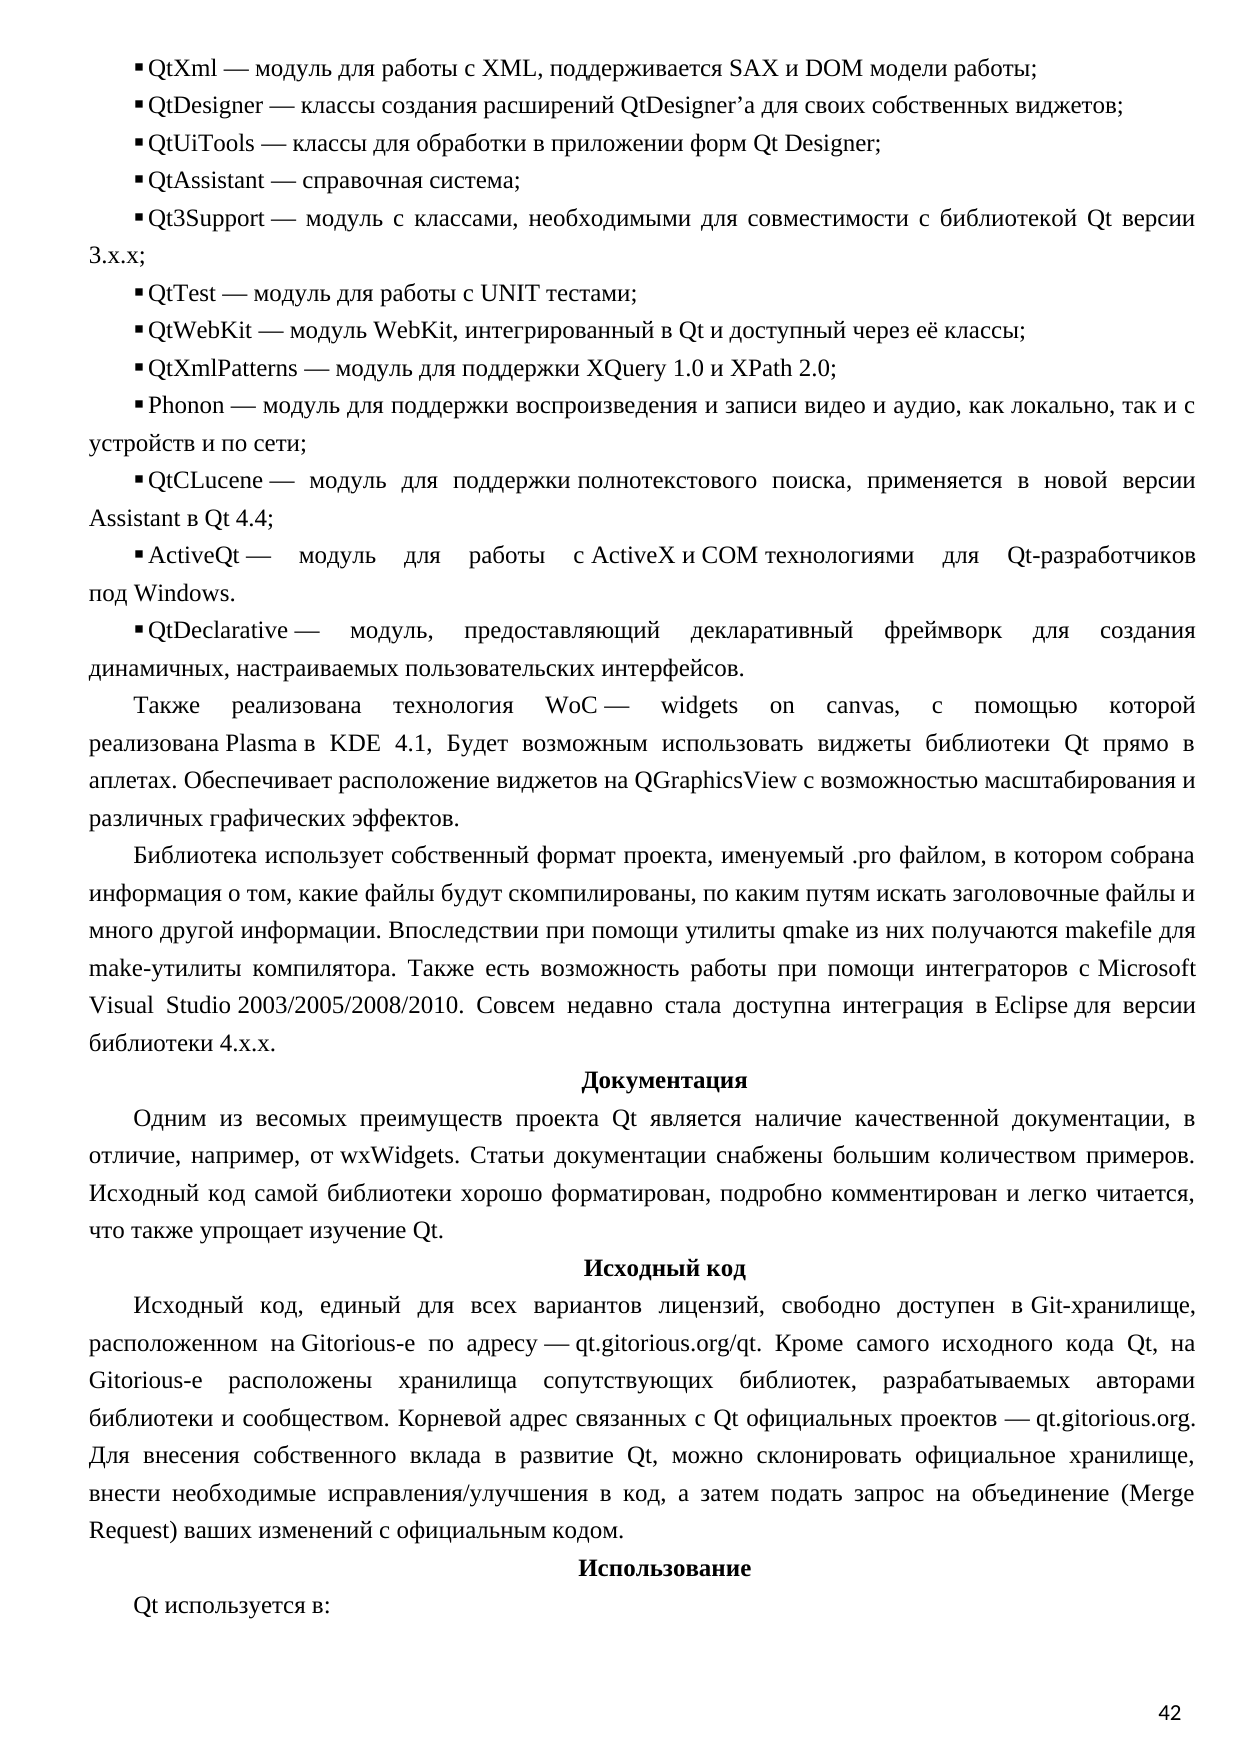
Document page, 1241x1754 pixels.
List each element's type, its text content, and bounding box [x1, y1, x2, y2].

text Также реализована технология WoC — widgets on canvas, с помощью которой реализована Plasma в KDE 4.1, Будет возможным использовать виджеты библиотеки Qt прямо в аплетах. Обеспечивает расположение виджетов на QGraphicsView с возможностью масштабирования и различных графических эффектов. [89, 682, 1196, 832]
list QtTest — модуль для работы с UNIT тестами; [89, 269, 1196, 307]
text Qt используется в: [89, 1582, 1196, 1619]
text Документация [89, 1057, 1196, 1094]
text Одним из весомых преимуществ проекта Qt является наличие качественной документации, в отличие, например, от wxWidgets. Статьи документации снабжены большим количеством примеров. Исходный код самой библиотеки хорошо форматирован, подробно комментирован и легко читается, что также упрощает изучение Qt. [89, 1094, 1196, 1244]
list QtUiTools — классы для обработки в приложении форм Qt Designer; [89, 119, 1196, 157]
list QtDesigner — классы создания расширений QtDesigner’а для своих собственных виджетов; [89, 82, 1196, 119]
list Phonon — модуль для поддержки воспроизведения и записи видео и аудио, как локально, так и с устройств и по сети; [89, 382, 1196, 457]
list QtXml — модуль для работы с XML, поддерживается SAX и DOM модели работы; [89, 44, 1196, 82]
text Исходный код [89, 1244, 1196, 1282]
list QtCLucene — модуль для поддержки полнотекстового поиска, применяется в новой версии Assistant в Qt 4.4; [89, 457, 1196, 532]
list ActiveQt — модуль для работы с ActiveX и COM технологиями для Qt-разработчиков под Windows. [89, 532, 1196, 607]
text Библиотека использует собственный формат проекта, именуемый .pro файлом, в котором собрана информация о том, какие файлы будут скомпилированы, по каким путям искать заголовочные файлы и много другой информации. Впоследствии при помощи утилиты qmake из них получаются makefile для make-утилиты компилятора. Также есть возможность работы при помощи интеграторов с Microsoft Visual Studio 2003/2005/2008/2010. Совсем недавно стала доступна интеграция в Eclipse для версии библиотеки 4.х.х. [89, 832, 1196, 1057]
list QtWebKit — модуль WebKit, интегрированный в Qt и доступный через её классы; [89, 307, 1196, 344]
text Исходный код, единый для всех вариантов лицензий, свободно доступен в Git-хранилище, расположенном на Gitorious-е по адресу — qt.gitorious.org/qt. Кроме самого исходного кода Qt, на Gitorious-е расположены хранилища сопутствующих библиотек, разрабатываемых авторами библиотеки и сообществом. Корневой адрес связанных с Qt официальных проектов — qt.gitorious.org. Для внесения собственного вклада в развитие Qt, можно склонировать официальное хранилище, внести необходимые исправления/улучшения в код, а затем подать запрос на объединение (Merge Request) ваших изменений с официальным кодом. [89, 1282, 1196, 1544]
text Использование [89, 1544, 1196, 1582]
list QtAssistant — справочная система; [89, 157, 1196, 194]
list QtXmlPatterns — модуль для поддержки XQuery 1.0 и XPath 2.0; [89, 344, 1196, 382]
list Qt3Support — модуль с классами, необходимыми для совместимости с библиотекой Qt версии 3.х.х; [89, 194, 1196, 269]
list QtDeclarative — модуль, предоставляющий декларативный фреймворк для создания динамичных, настраиваемых пользовательских интерфейсов. [89, 607, 1196, 682]
